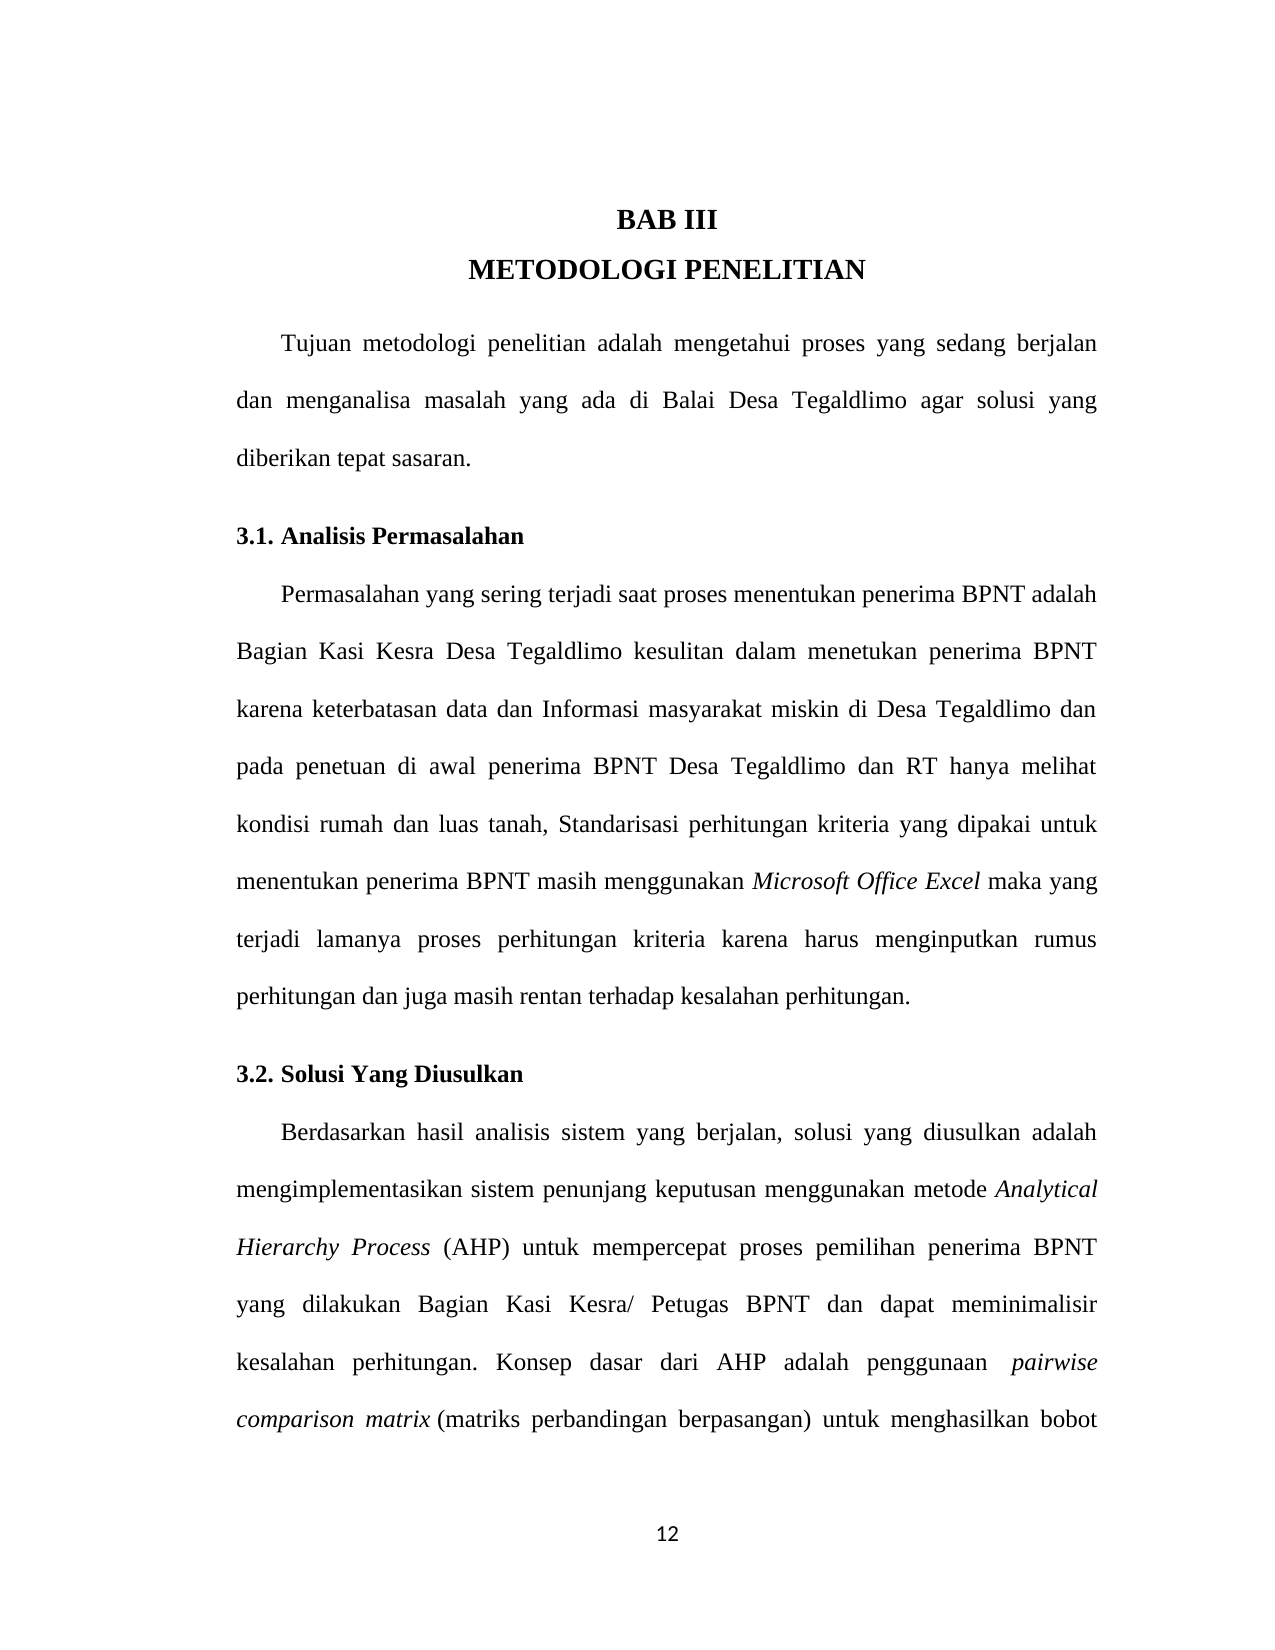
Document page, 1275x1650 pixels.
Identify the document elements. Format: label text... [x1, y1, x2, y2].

text Tujuan metodologi penelitian adalah mengetahui proses yang sedang berjalan dan menganalisa masalah yang ada di Balai Desa Tegaldlimo agar solusi yang diberikan tepat sasaran. [236, 328, 1098, 472]
subtitle BAB III METODOLOGI PENELITIAN [236, 202, 1098, 286]
subtitle Solusi Yang Diusulkan [236, 1059, 1098, 1088]
subtitle Analisis Permasalahan [236, 521, 1098, 550]
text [236, 1117, 1098, 1405]
text Permasalahan yang sering terjadi saat proses menentukan penerima BPNT adalah Bagian Kasi Kesra Desa Tegaldlimo kesulitan dalam menetukan penerima BPNT karena keterbatasan data dan Informasi masyarakat miskin di Desa Tegaldlimo dan pada penetuan di awal penerima BPNT Desa Tegaldlimo dan RT hanya melihat kondisi rumah dan luas tanah, Standarisasi perhitungan kriteria yang dipakai untuk menentukan penerima BPNT masih menggunakan Microsoft Office Excel maka yang terjadi lamanya proses perhitungan kriteria karena harus menginputkan rumus perhitungan dan juga masih rentan terhadap kesalahan perhitungan. [236, 579, 1098, 1010]
